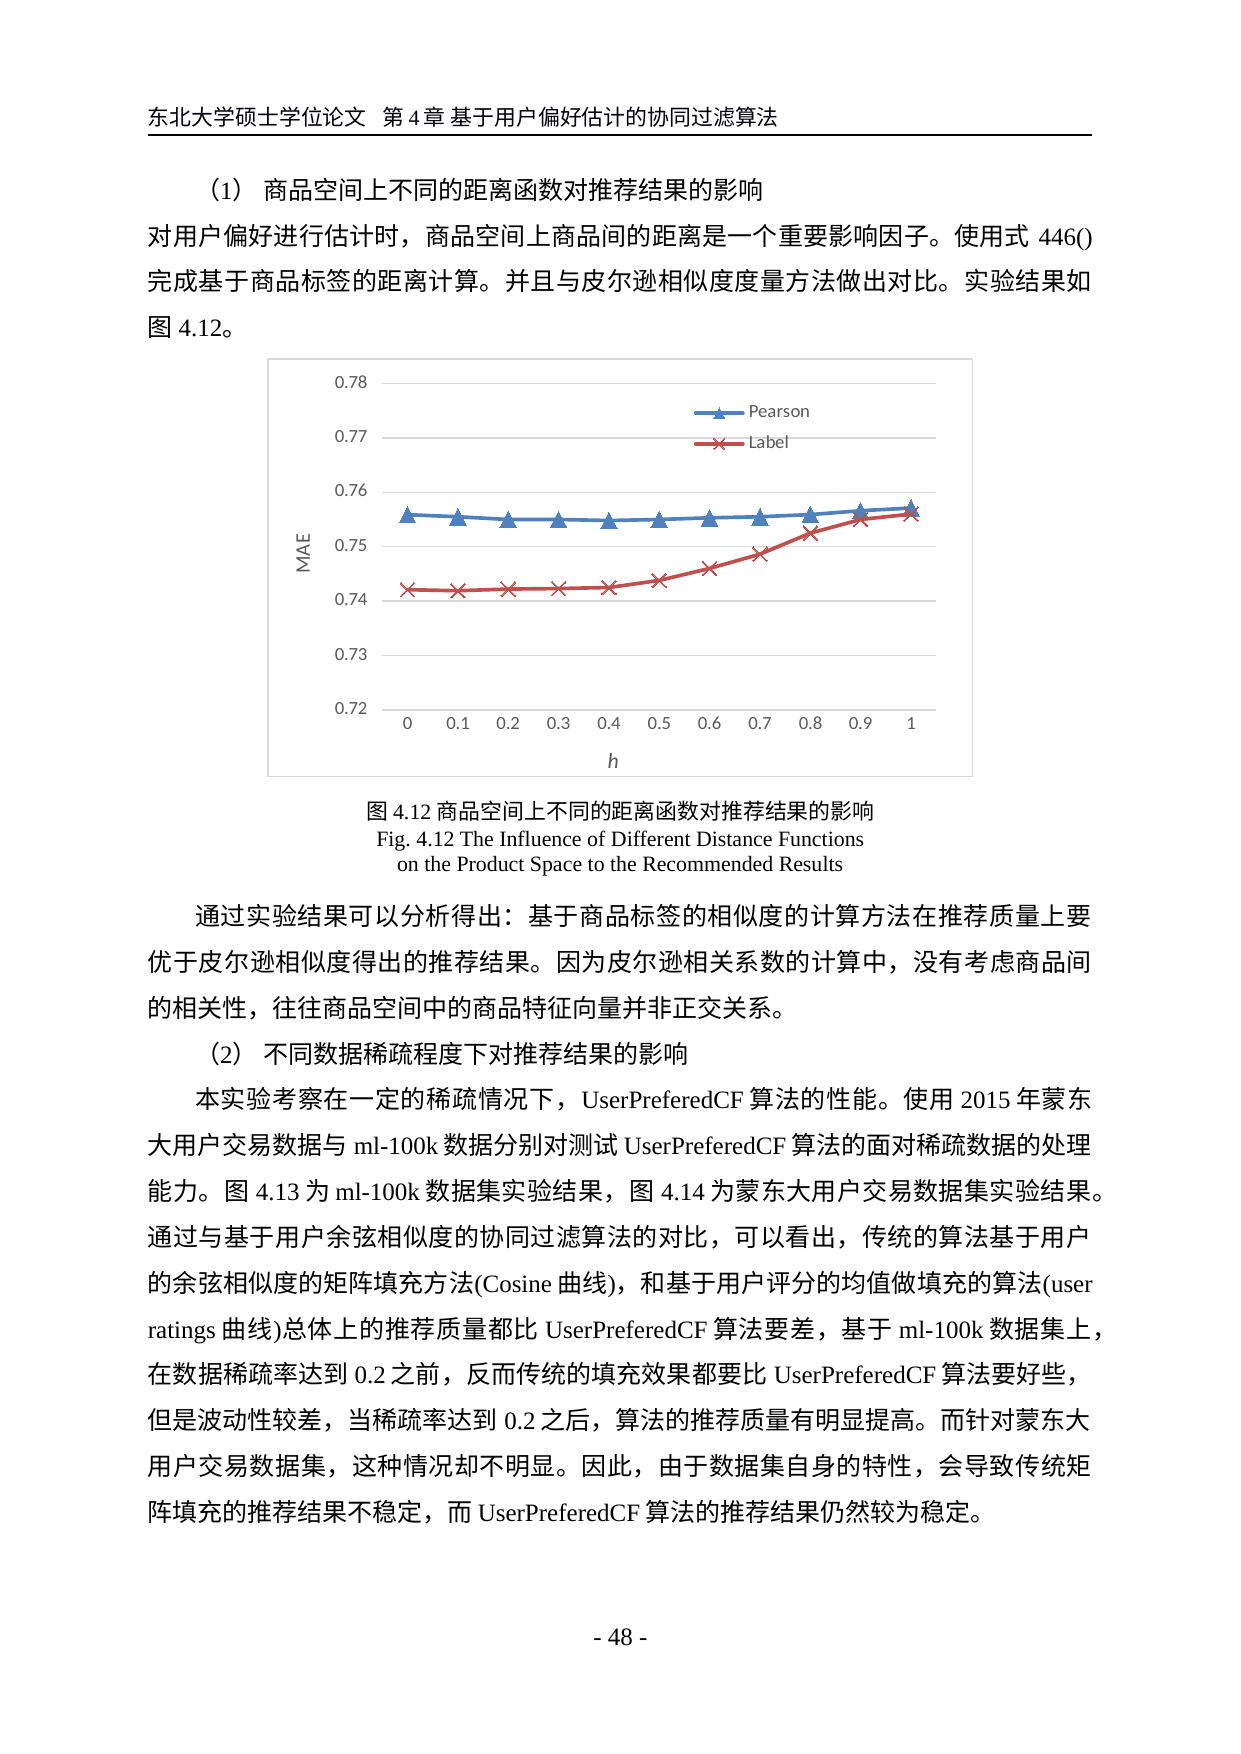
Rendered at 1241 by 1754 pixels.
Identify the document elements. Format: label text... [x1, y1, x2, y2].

text on the Product Space to the Recommended Results [148, 851, 1092, 876]
text 对用户偏好进行估计时，商品空间上商品间的距离是一个重要影响因子。使用式(4.6)完成基于商品标签的距离计算。并且与皮尔逊相似度度量方法做出对比。实验结果如图 4.3。 [148, 208, 1092, 346]
list 商品空间上不同的距离函数对推荐结果的影响 [148, 162, 1092, 208]
list 不同数据稀疏程度下对推荐结果的影响 [148, 1026, 1092, 1072]
text 通过实验结果可以分析得出：基于商品标签的相似度的计算方法在推荐质量上要优于皮尔逊相似度得出的推荐结果。因为皮尔逊相关系数的计算中，没有考虑商品间的相关性，往往商品空间中的商品特征向量并非正交关系。 [148, 889, 1092, 1026]
